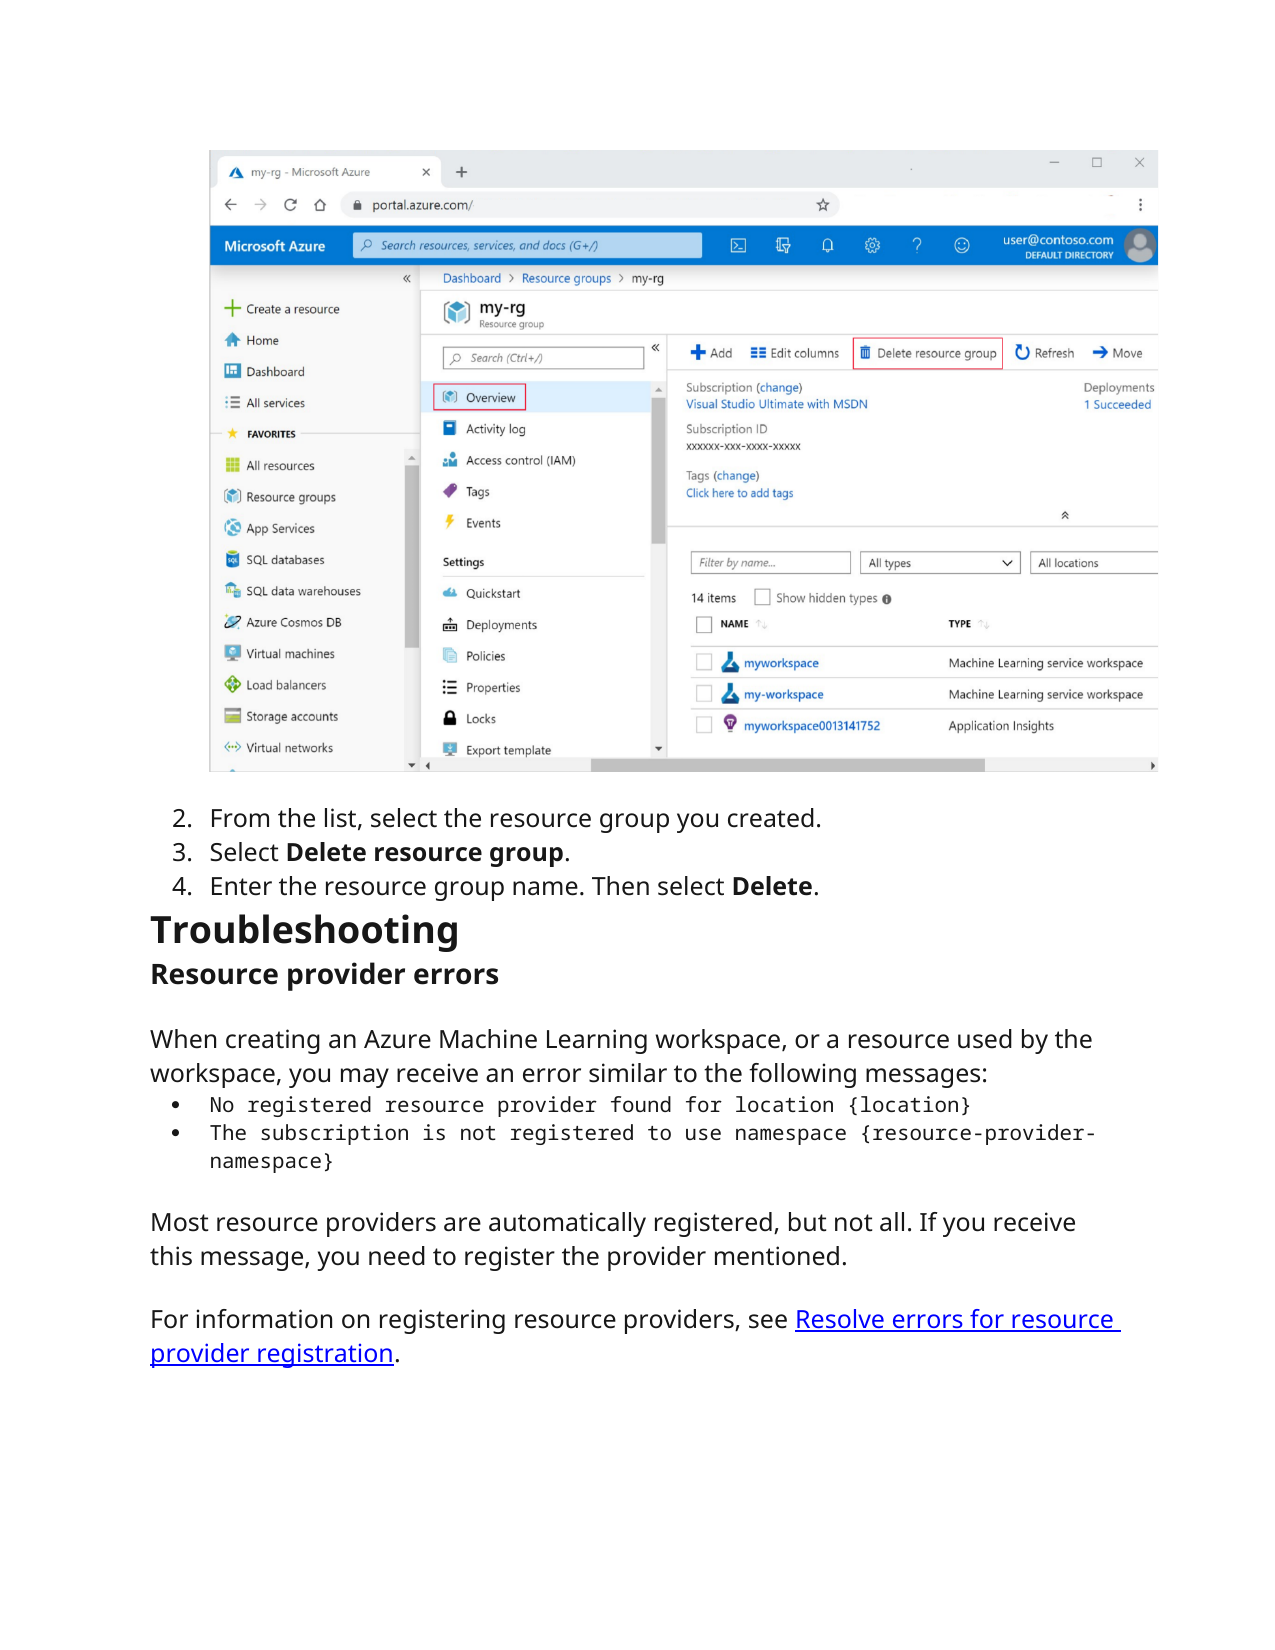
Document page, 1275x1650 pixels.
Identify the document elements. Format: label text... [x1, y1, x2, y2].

text Most resource providers are automatically registered, but not all. If you receive this message, you need to register the provider mentioned. [150, 1204, 1125, 1272]
list No registered resource provider found for location {location} [172, 1090, 1125, 1118]
list Select Delete resource group. [172, 835, 1125, 869]
text Troubleshooting [150, 903, 1125, 954]
picture [209, 150, 1159, 772]
list The subscription is not registered to use namespace {resource-provider-namespace} [172, 1118, 1125, 1175]
text For information on registering resource providers, see Resolve errors for resource provider registration. [150, 1302, 1125, 1370]
text When creating an Azure Machine Learning workspace, or a resource used by the workspace, you may receive an error similar to the following messages: [150, 1022, 1125, 1090]
list From the list, select the resource group you created. [172, 801, 1125, 835]
list Enter the resource group name. Then select Delete. [172, 869, 1125, 903]
text Resource provider errors [150, 954, 1125, 992]
